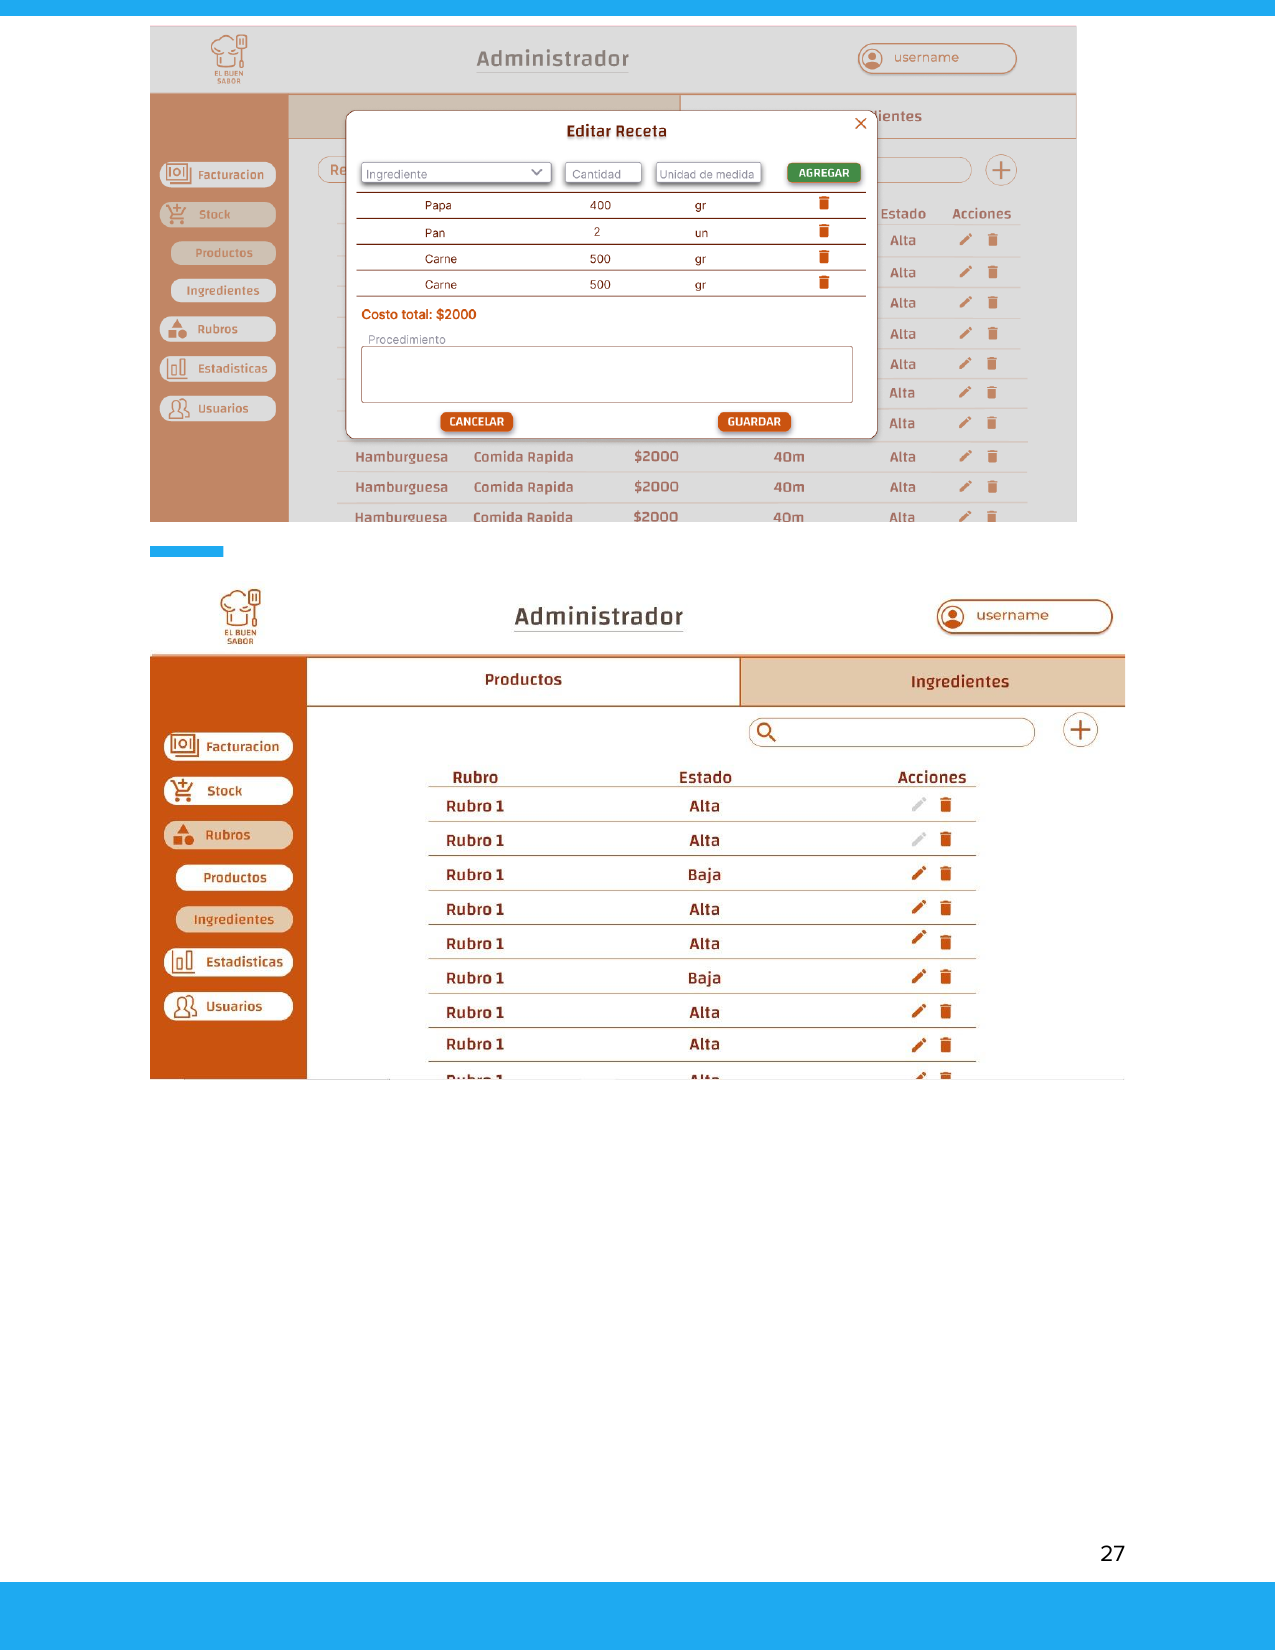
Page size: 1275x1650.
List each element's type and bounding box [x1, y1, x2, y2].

picture [150, 25, 1077, 522]
picture [150, 546, 224, 557]
picture [150, 581, 1125, 1080]
picture [0, 1582, 1275, 1650]
picture [0, 0, 1275, 16]
